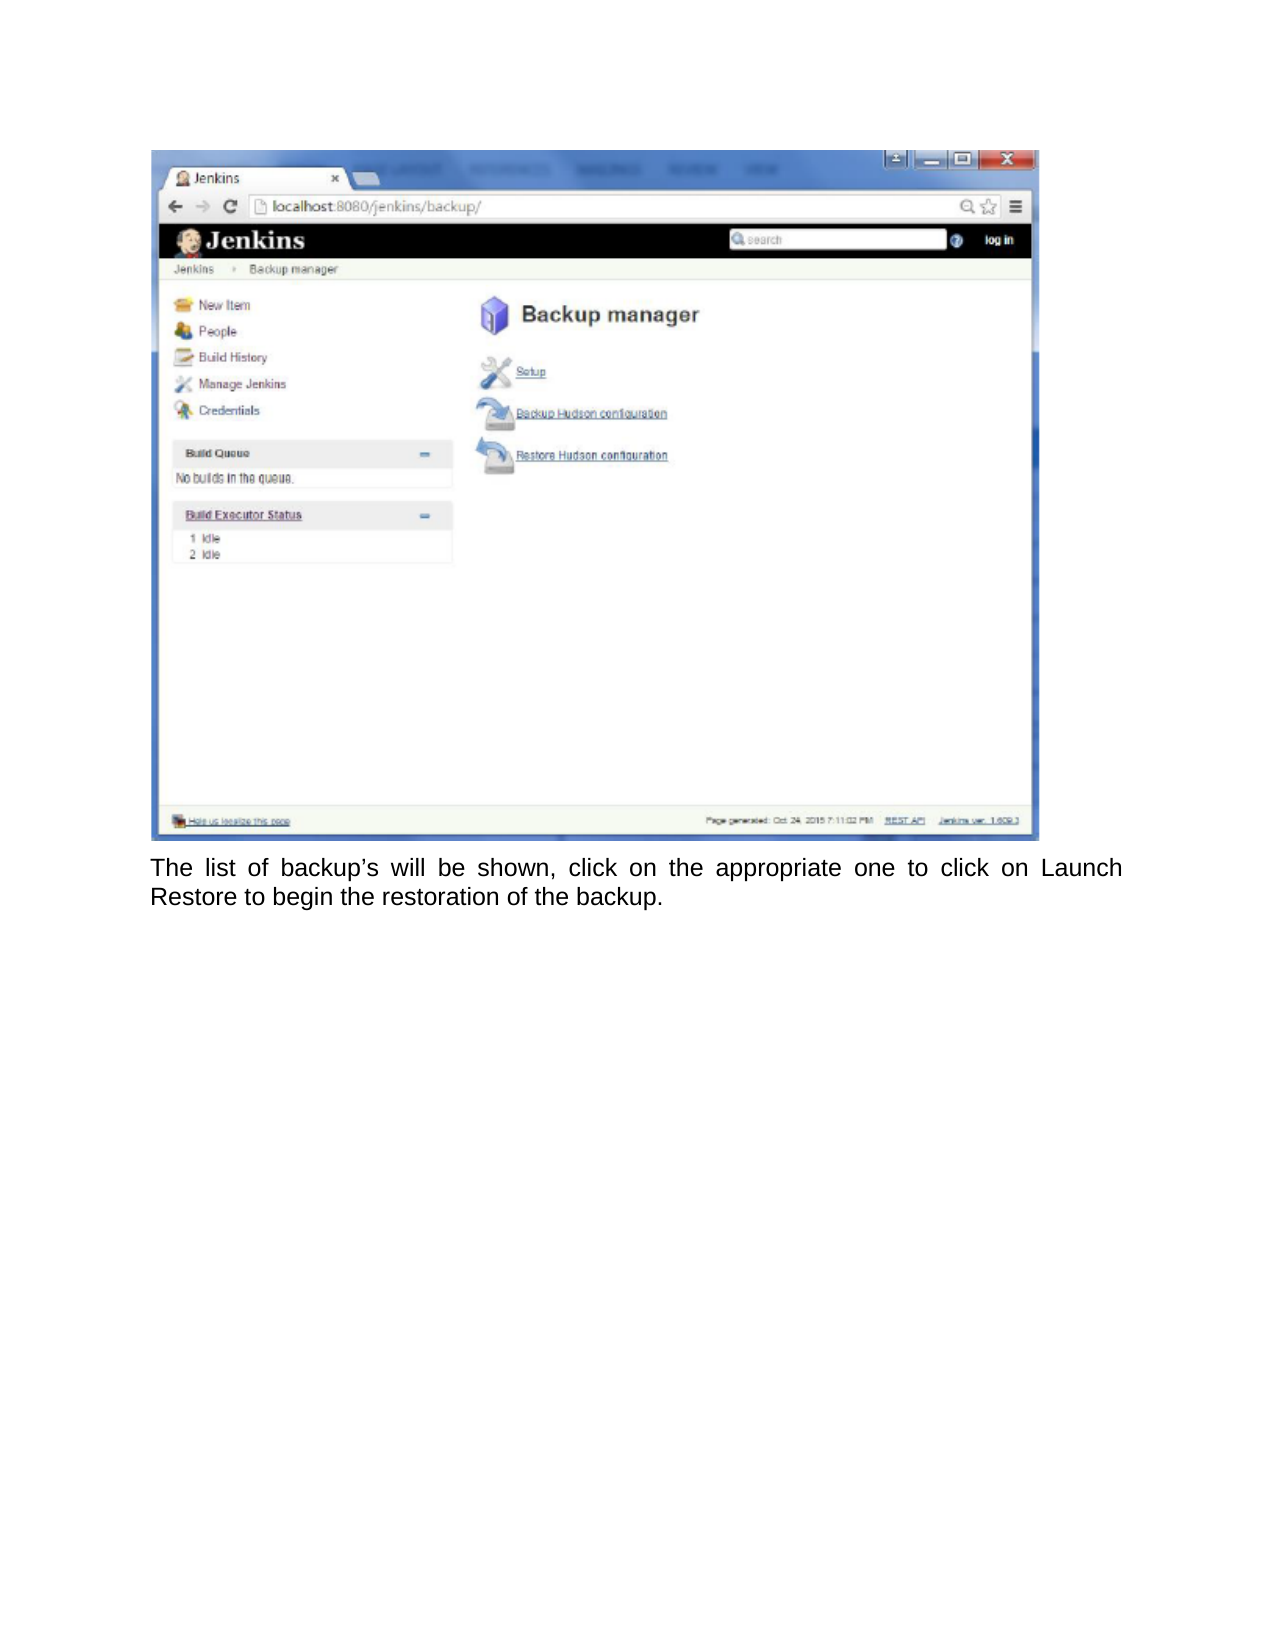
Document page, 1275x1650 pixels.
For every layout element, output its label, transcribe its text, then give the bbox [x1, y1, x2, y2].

text The list of backup’s will be shown, click on the appropriate one to click on Launch Restore to begin the restoration of the backup. [150, 853, 1125, 911]
picture [150, 150, 1041, 841]
